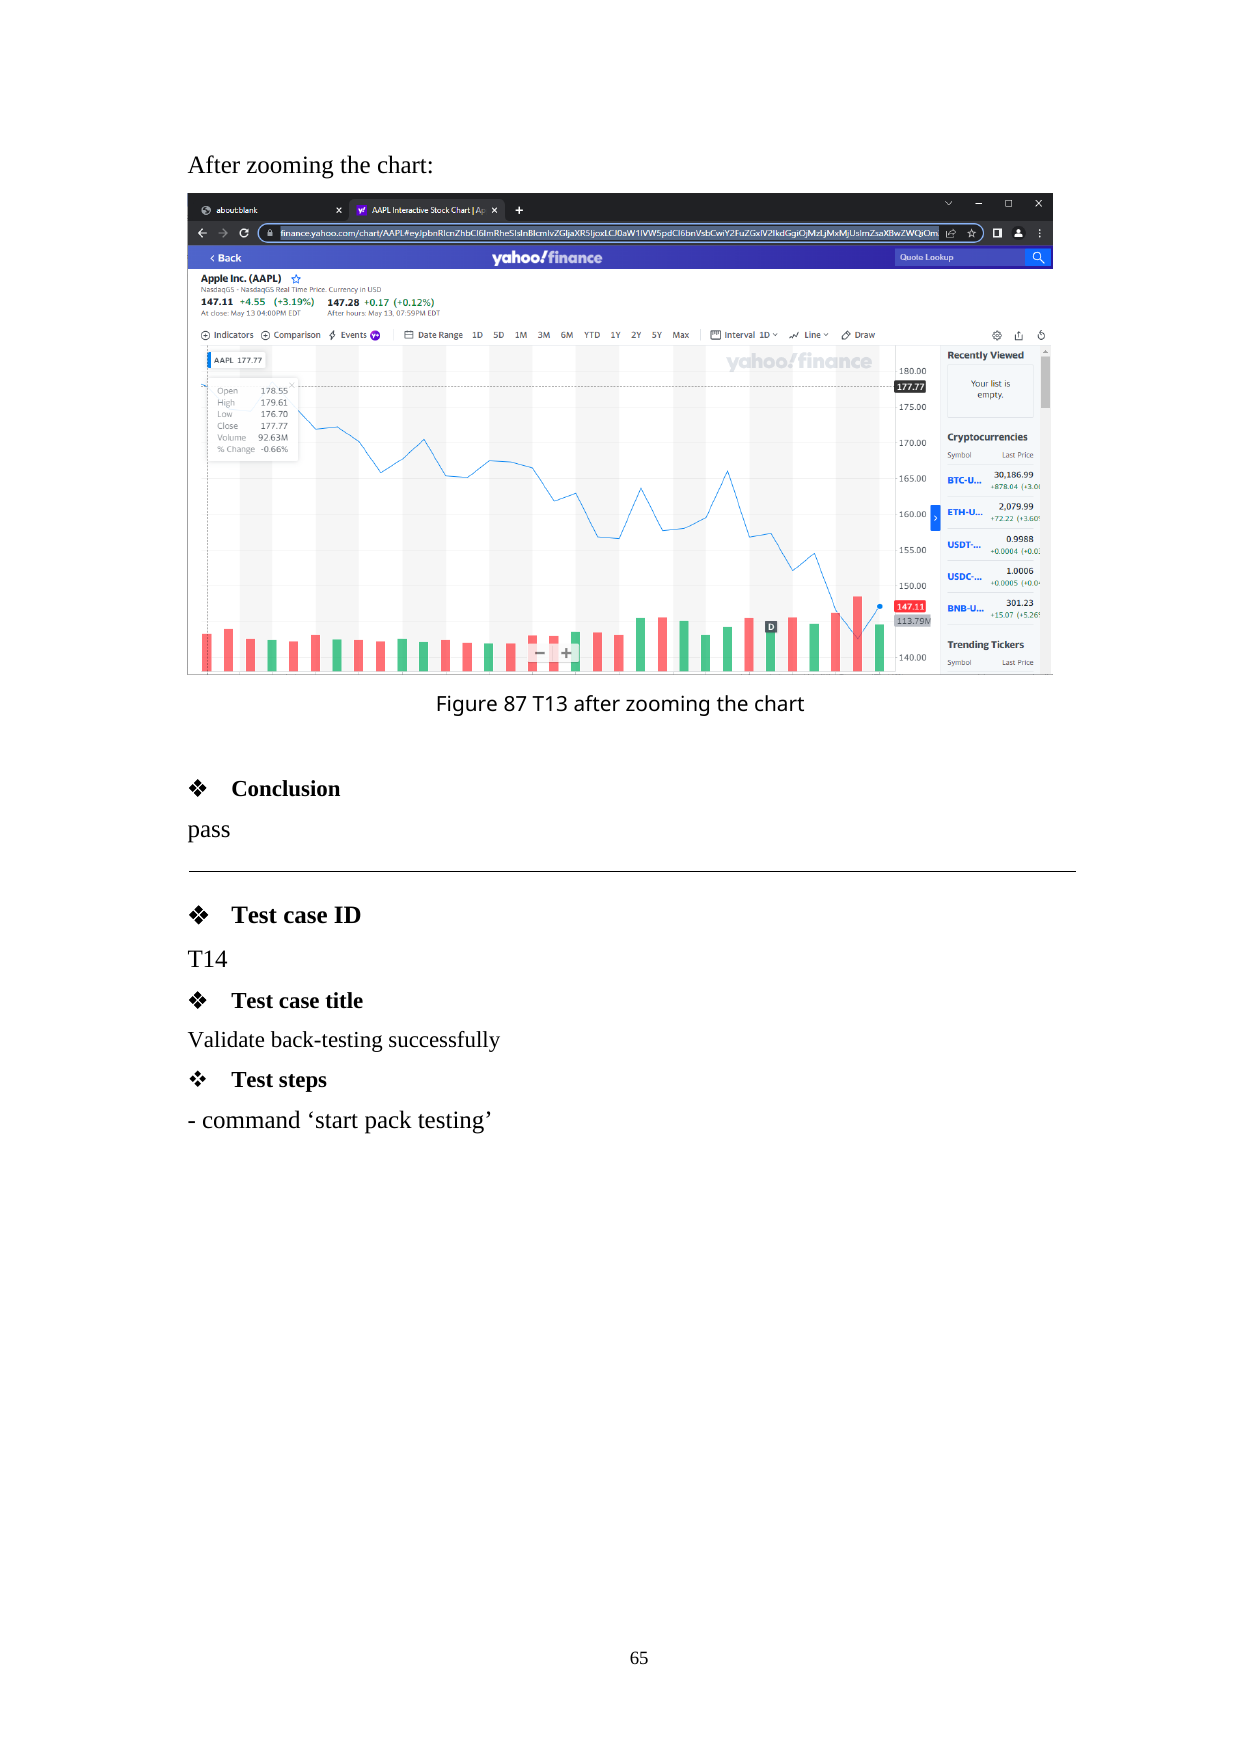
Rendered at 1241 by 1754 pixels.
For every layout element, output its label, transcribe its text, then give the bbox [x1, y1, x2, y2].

text - command ‘start pack testing’ [187, 1105, 1053, 1134]
list Test case ID [187, 901, 1053, 929]
list After zooming the chart: [187, 150, 1053, 179]
text T14 [187, 944, 1053, 972]
list Validate back-testing successfully [187, 1026, 1053, 1053]
text pass [187, 814, 1053, 843]
list Conclusion [187, 775, 1053, 801]
list Test steps [187, 1066, 1053, 1092]
list Test case title [187, 987, 1053, 1013]
list Figure 87 T13 after zooming the chart [187, 689, 1053, 718]
picture [187, 193, 1053, 675]
